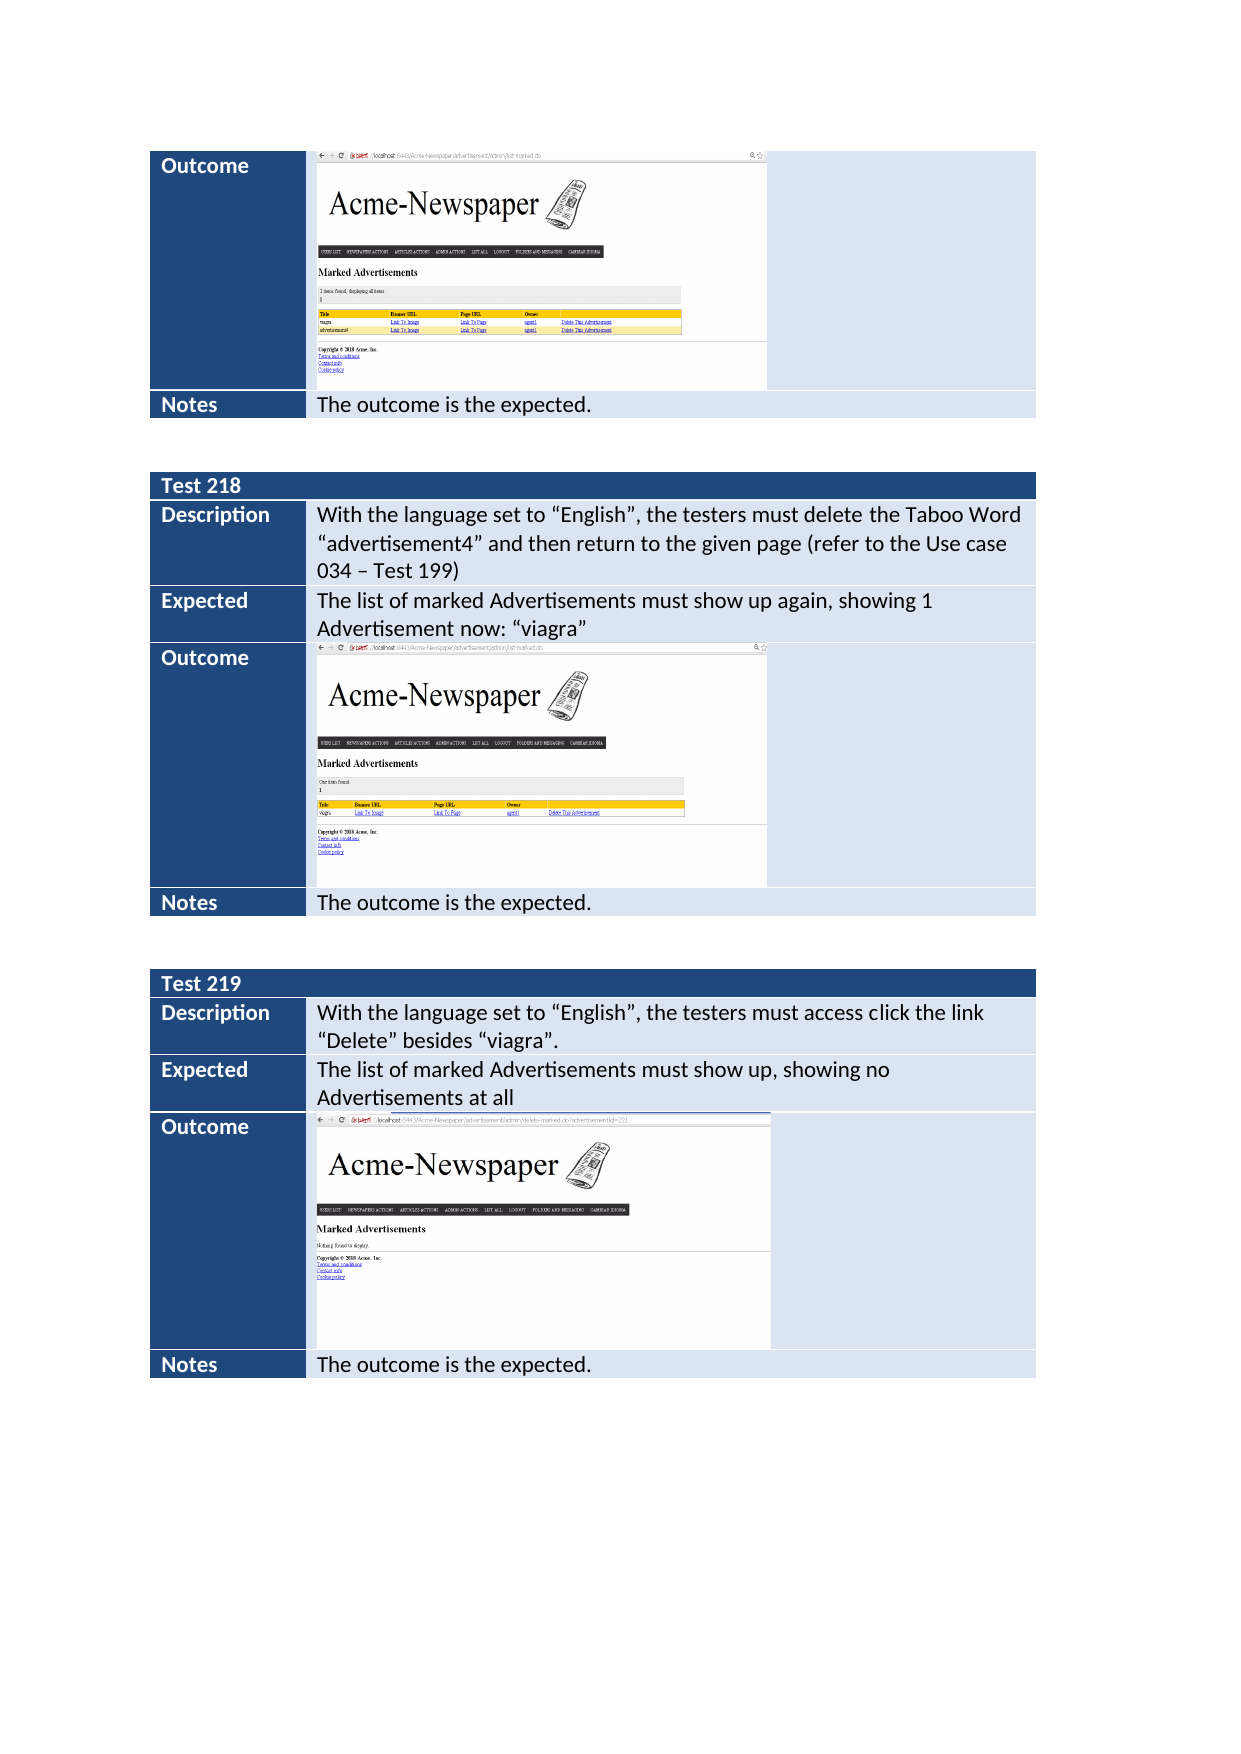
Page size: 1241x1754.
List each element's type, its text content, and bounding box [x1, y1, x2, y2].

table_cell [767, 151, 1036, 389]
table_cell [306, 643, 316, 887]
table_cell Outcome [150, 151, 306, 389]
table_cell The outcome is the expected. [306, 391, 1036, 418]
table_cell Expected [150, 1055, 306, 1111]
picture [316, 642, 767, 887]
table_cell Notes [150, 1350, 306, 1378]
table_cell Description [150, 501, 306, 585]
table_cell Outcome [150, 1113, 306, 1349]
table_cell [767, 643, 1036, 887]
table_cell [306, 151, 316, 389]
table_cell With the language set to “English”, the testers must delete the Taboo Word “advertisement4” and then return to the given page (refer to the Use case 034 – Test 199) [306, 501, 1036, 585]
table_cell Description [150, 998, 306, 1054]
table_cell The list of marked Advertisements must show up again, showing 1 Advertisement now: “viagra” [306, 586, 1036, 642]
table_cell Expected [150, 586, 306, 642]
table_cell [306, 1113, 316, 1349]
table_cell Notes [150, 391, 306, 418]
table_cell The outcome is the expected. [306, 888, 1036, 916]
table_cell [771, 1113, 1036, 1349]
table_header Test 218 [150, 472, 1036, 499]
table_header Test 219 [150, 969, 1036, 997]
picture [316, 1112, 771, 1349]
table_cell The outcome is the expected. [306, 1350, 1036, 1378]
picture [316, 151, 767, 390]
table_cell The list of marked Advertisements must show up, showing no Advertisements at all [306, 1055, 1036, 1111]
table_cell Outcome [150, 643, 306, 887]
table_cell Notes [150, 888, 306, 916]
table_cell With the language set to “English”, the testers must access click the link “Delete” besides “viagra”. [306, 998, 1036, 1054]
